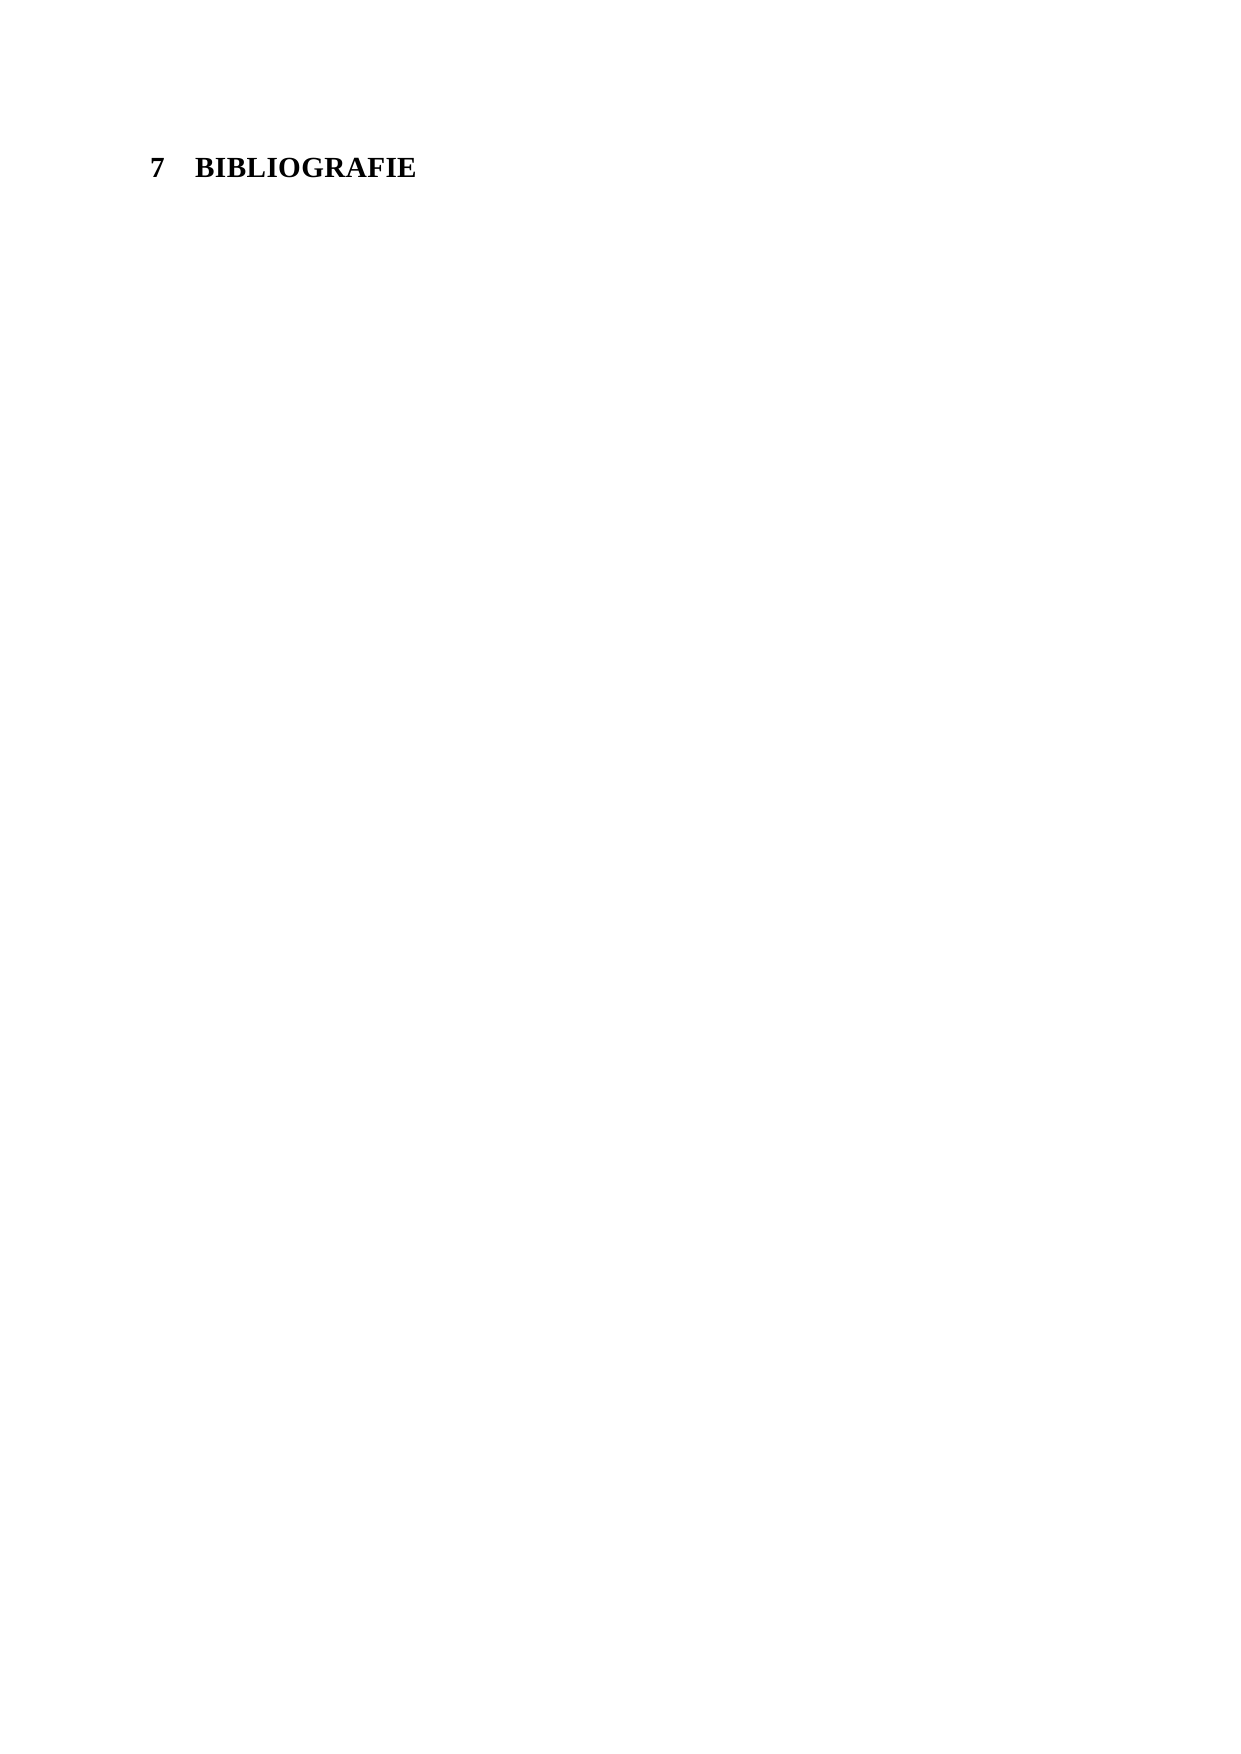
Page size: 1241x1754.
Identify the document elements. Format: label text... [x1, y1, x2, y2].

subtitle Bibliografie [150, 150, 1090, 183]
